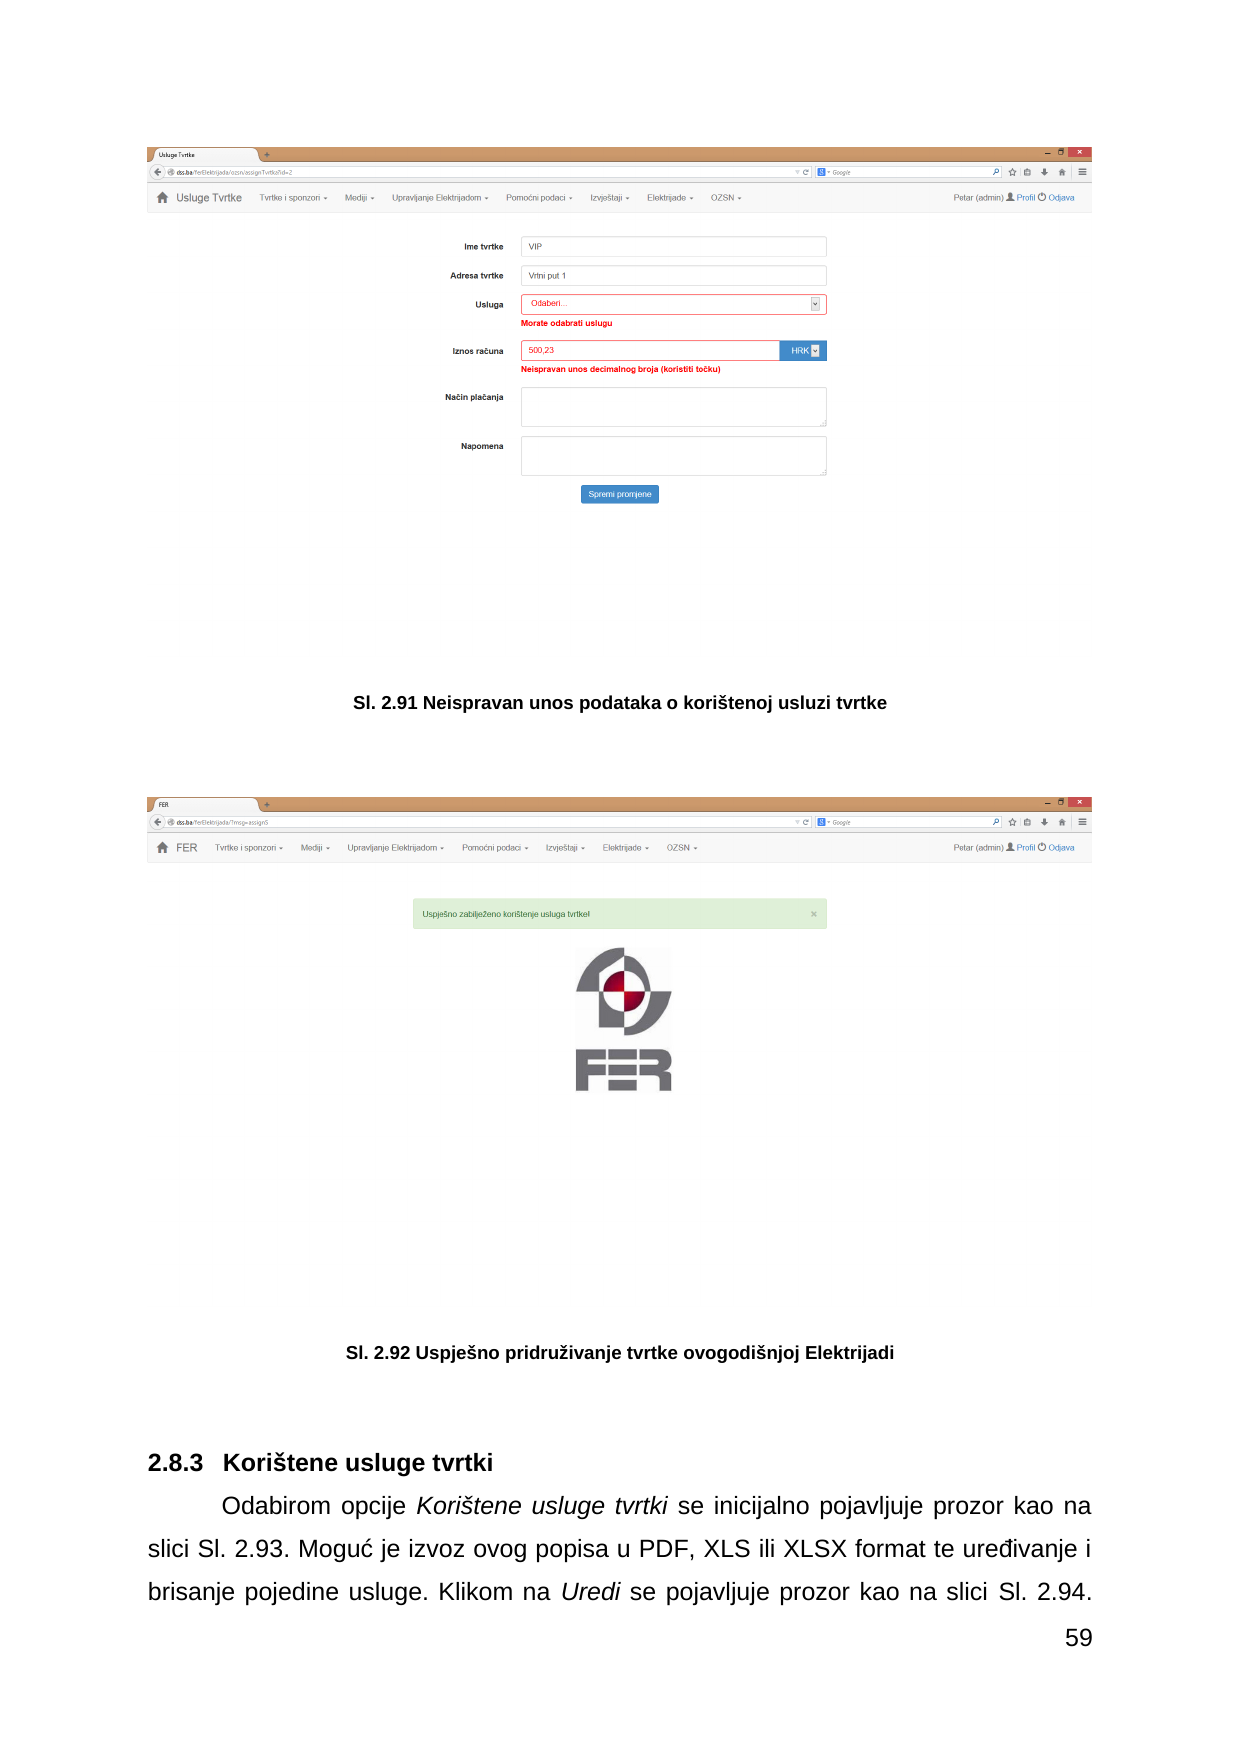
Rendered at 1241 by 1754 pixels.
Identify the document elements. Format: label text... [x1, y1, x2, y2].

subtitle Korištene usluge tvrtki [148, 1448, 1093, 1477]
picture [147, 797, 1092, 1307]
text Sl. 2.91 Neispravan unos podataka o korištenoj usluzi tvrtke [148, 691, 1093, 713]
picture [147, 147, 1092, 657]
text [148, 1491, 1093, 1606]
text Sl. 2.92 Uspješno pridruživanje tvrtke ovogodišnjoj Elektrijadi [148, 1342, 1093, 1363]
